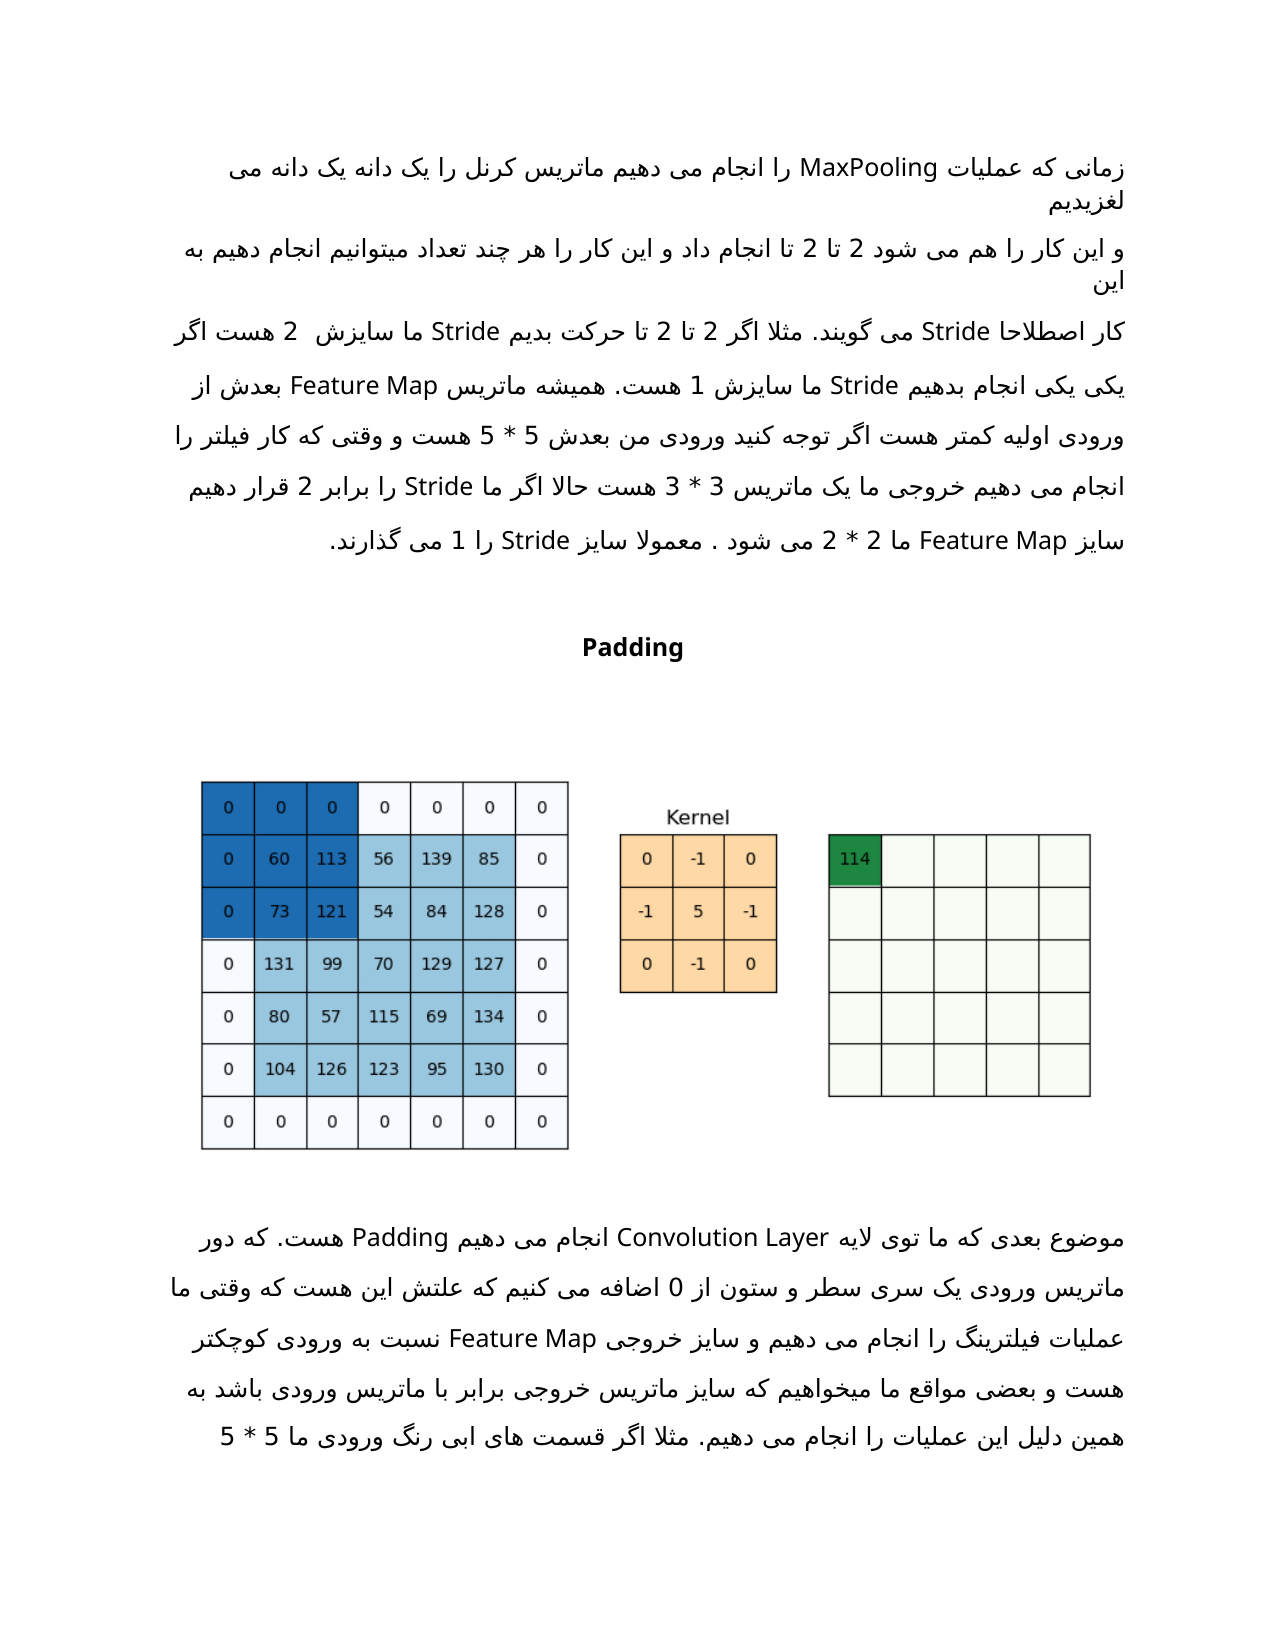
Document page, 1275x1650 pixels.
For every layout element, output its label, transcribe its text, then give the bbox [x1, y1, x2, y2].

text انجام می دهیم خروجی ما یک ماتریس 3 * 3 هست حالا اگر ما Stride را برابر 2 قرار دهیم [150, 469, 1125, 503]
text همین دلیل این عملیات را انجام می دهیم. مثلا اگر قسمت های ابی رنگ ورودی ما 5 * 5 [150, 1422, 1125, 1452]
text ورودی اولیه کمتر هست اگر توجه کنید ورودی من بعدش 5 * 5 هست و وقتی که کار فیلتر را [150, 421, 1125, 450]
text موضوع بعدی که ما توی لایه Convolution Layer انجام می دهیم Padding هست. که دور [150, 1219, 1125, 1253]
text و این کار را هم می شود 2 تا 2 تا انجام داد و این کار را هر چند تعداد میتوانیم انجام دهیم به این [150, 234, 1125, 295]
picture [149, 712, 1125, 1201]
text ماتریس ورودی یک سری سطر و ستون از 0 اضافه می کنیم که علتش این هست که وقتی ما [150, 1273, 1125, 1302]
text زمانی که عملیات MaxPooling را انجام می دهیم ماتریس کرنل را یک دانه یک دانه می لغزیدیم [150, 150, 1125, 216]
text هست و بعضی مواقع ما میخواهیم که سایز ماتریس خروجی برابر با ماتریس ورودی باشد به [150, 1374, 1125, 1403]
text سایز Feature Map ما 2 * 2 می شود . معمولا سایز Stride را 1 می گذارند. [150, 522, 1125, 557]
text عملیات فیلترینگ را انجام می دهیم و سایز خروجی Feature Map نسبت به ورودی کوچکتر [150, 1321, 1125, 1355]
text یکی یکی انجام بدهیم Stride ما سایزش 1 هست. همیشه ماتریس Feature Map بعدش از [150, 367, 1125, 402]
text کار اصطلاحا Stride می گویند. مثلا اگر 2 تا 2 تا حرکت بدیم Stride ما سایزش 2 هست اگر [150, 314, 1125, 348]
text Padding [150, 629, 1125, 663]
